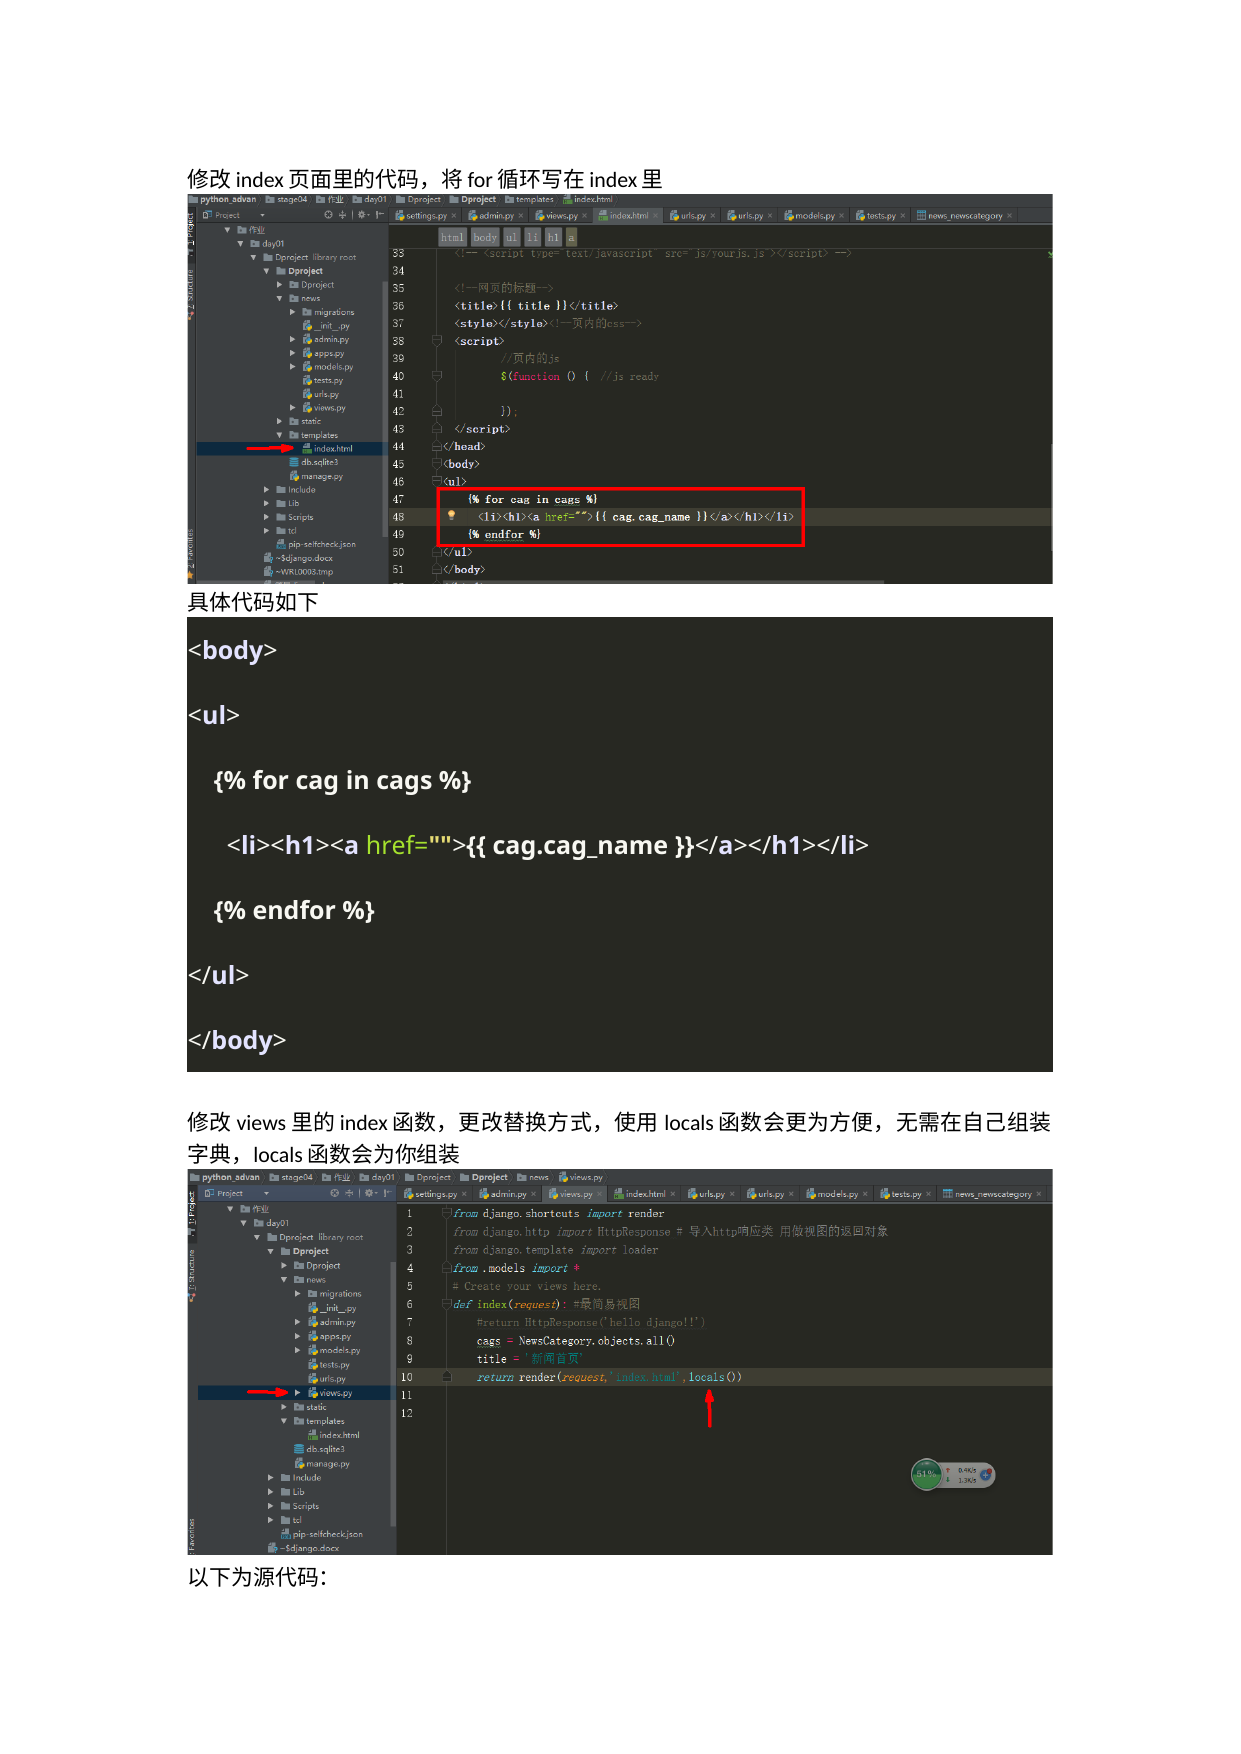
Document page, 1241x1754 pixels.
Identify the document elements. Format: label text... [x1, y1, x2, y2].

picture [187, 194, 1053, 584]
text 具体代码如下 [187, 584, 1053, 617]
text 修改index页面里的代码，将for循环写在index里 [187, 162, 1053, 194]
text 修改views里的index函数，更改替换方式，使用locals函数会更为方便，无需在自己组装字典，locals函数会为你组装 [187, 1104, 1053, 1169]
text <body> <ul> {% for cag in cags %} <li><h1><a href="">{{ cag.cag_name }}</a></h1></li> {% endfor %} </ul> </body> [187, 617, 1053, 1072]
text 以下为源代码： [187, 1559, 1053, 1592]
picture [187, 1169, 1053, 1555]
